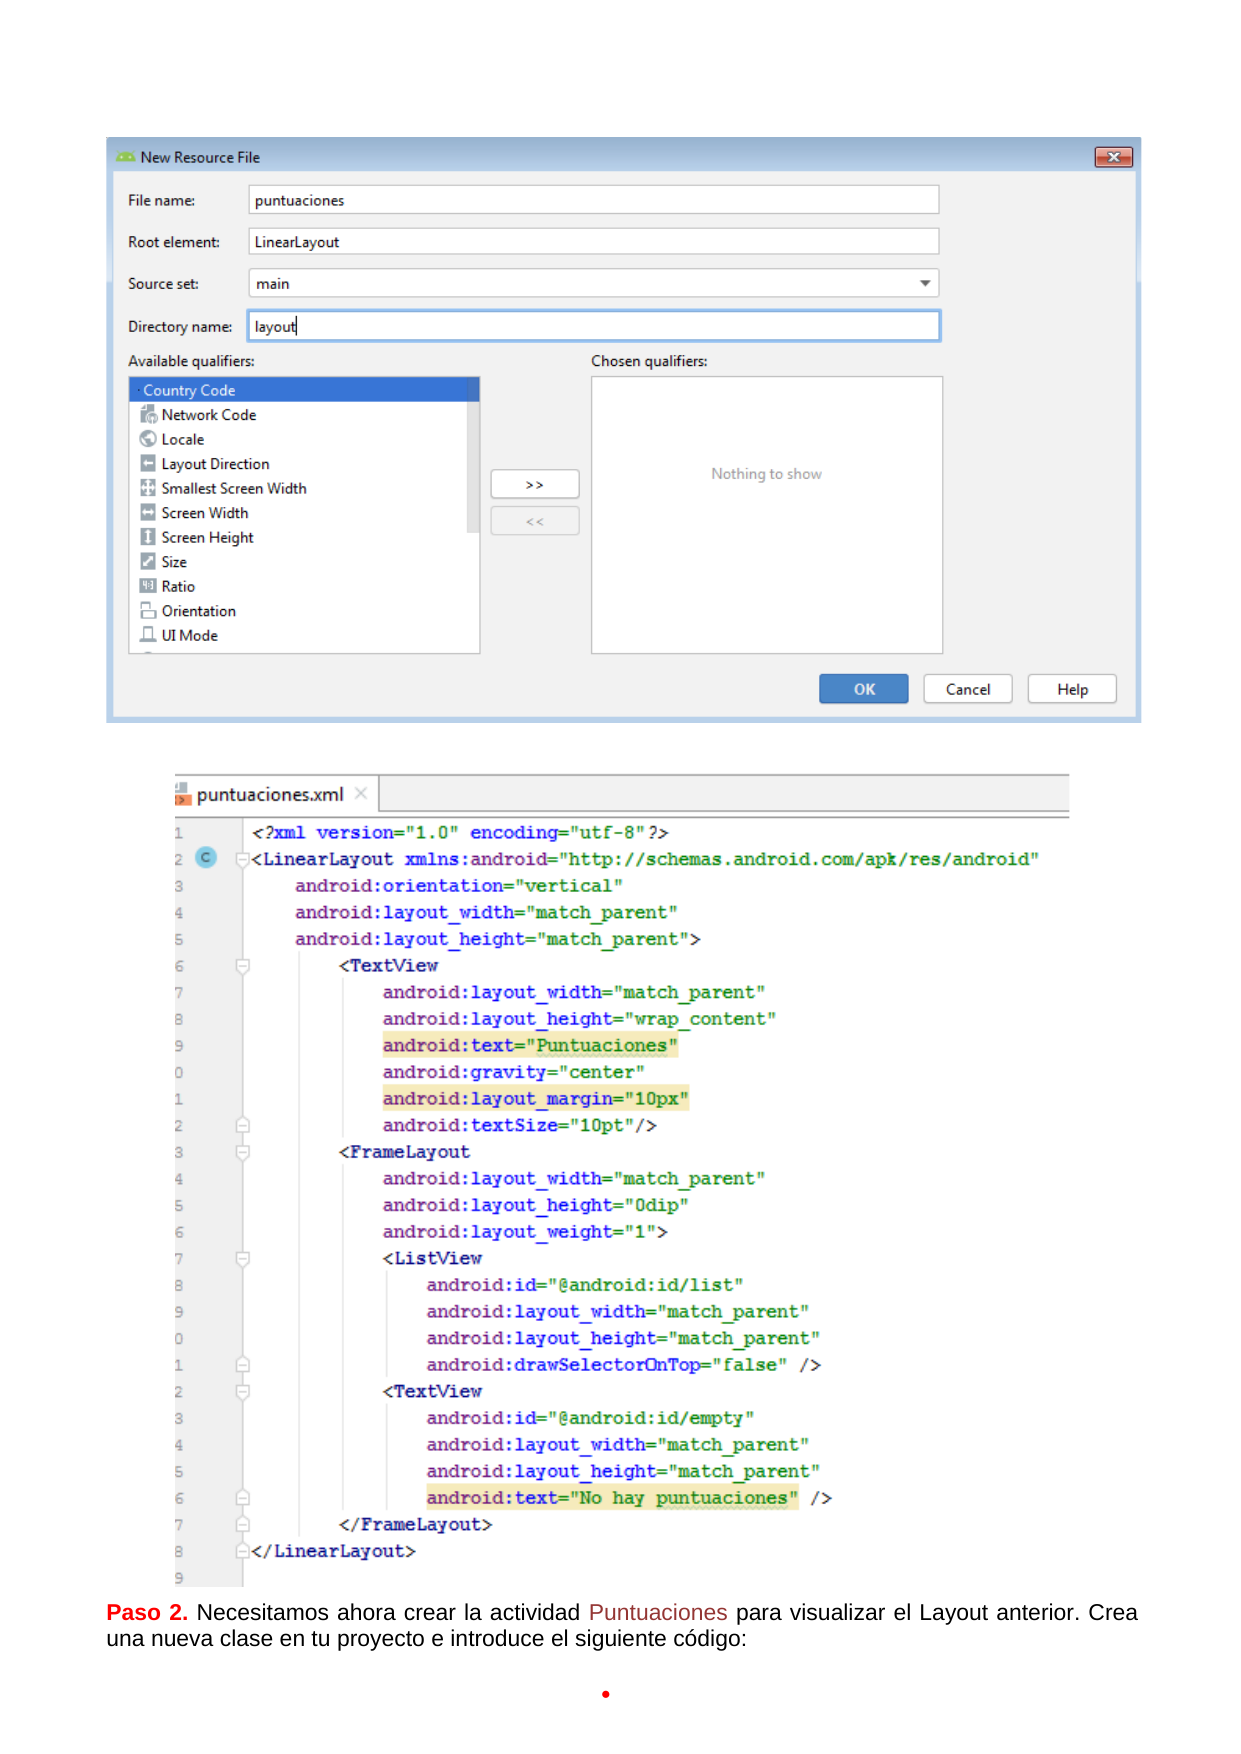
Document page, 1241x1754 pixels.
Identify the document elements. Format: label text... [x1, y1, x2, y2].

picture [175, 773, 1070, 1587]
picture [106, 137, 1142, 723]
text Paso 2. Necesitamos ahora crear la actividad Puntuaciones para visualizar el Layout anterior. Crea una nueva clase en tu proyecto e introduce el siguiente código: [106, 1599, 1138, 1651]
